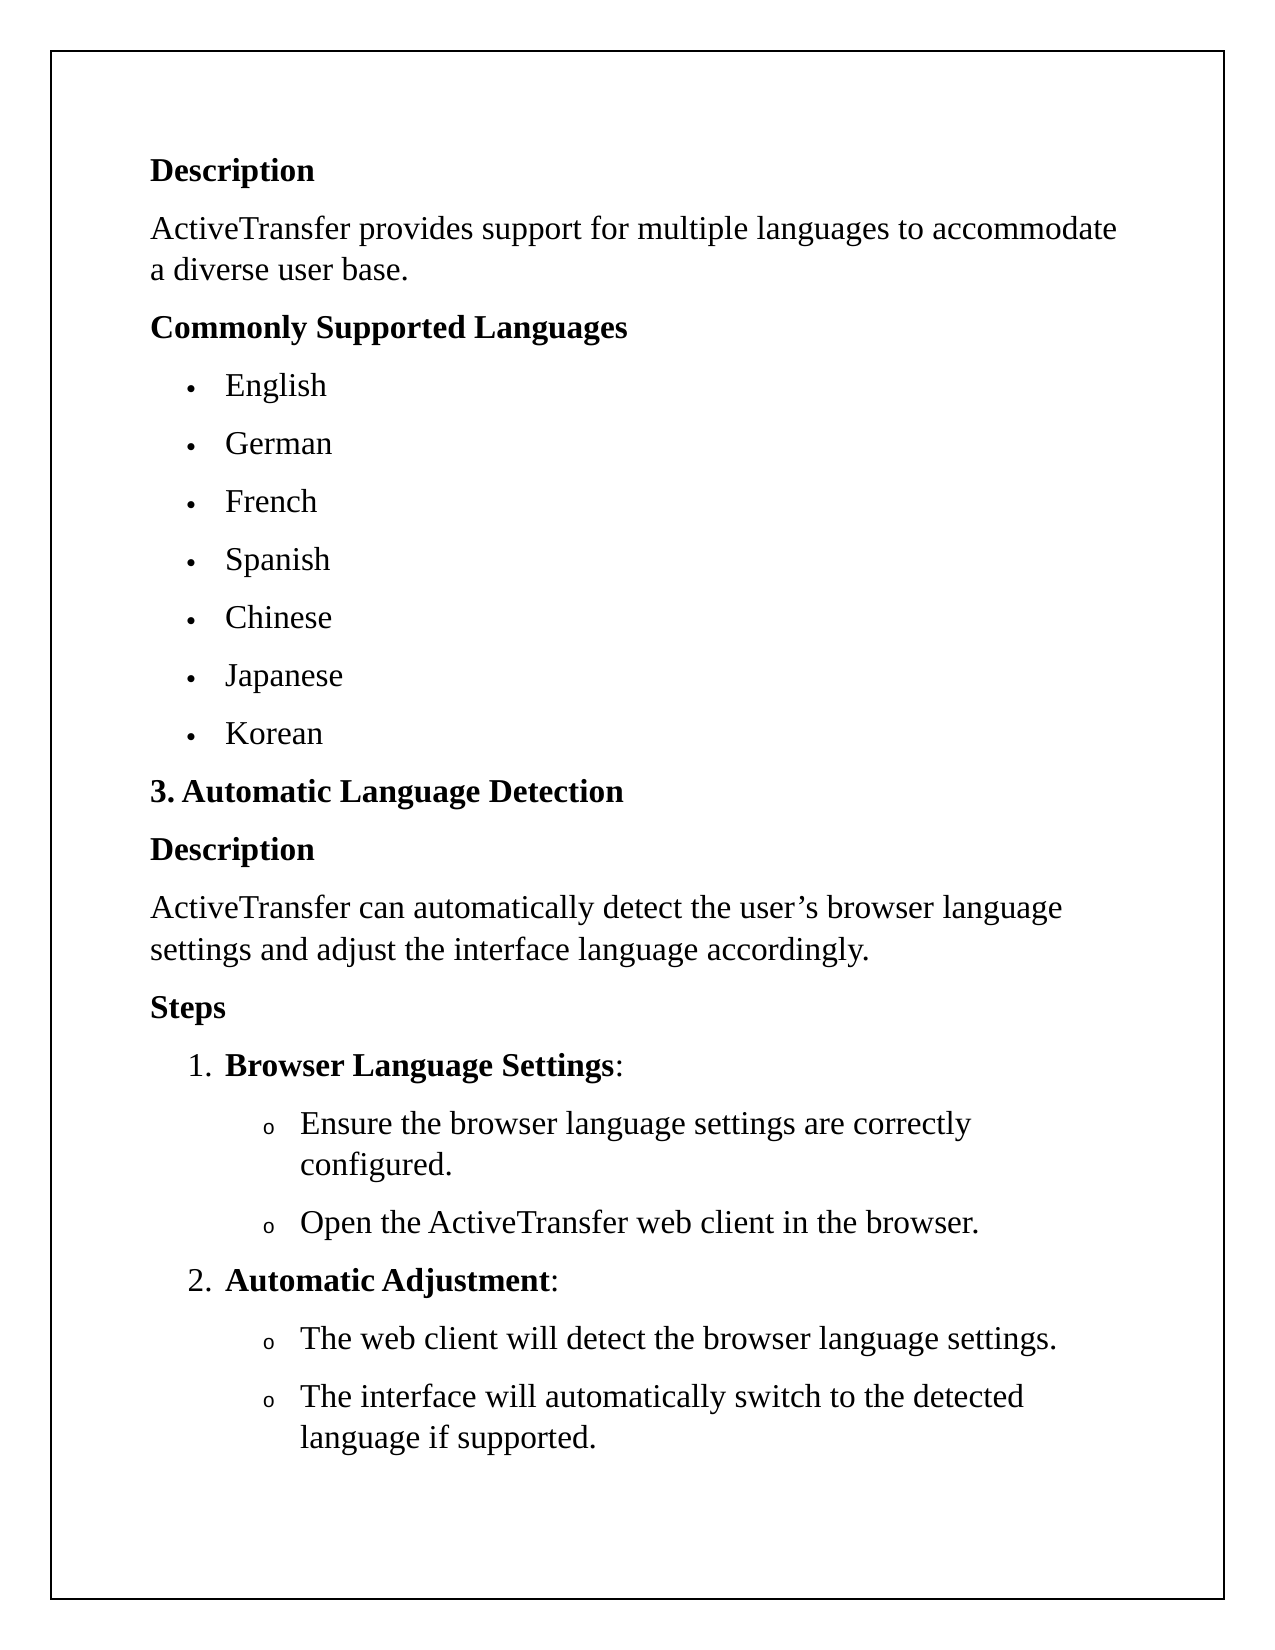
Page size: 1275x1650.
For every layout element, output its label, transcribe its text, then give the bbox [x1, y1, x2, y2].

list The web client will detect the browser language settings. [262, 1318, 1125, 1357]
list Open the ActiveTransfer web client in the browser. [262, 1202, 1125, 1241]
text Steps [150, 987, 1125, 1025]
list German [187, 423, 1125, 462]
list Ensure the browser language settings are correctly configured. [262, 1103, 1125, 1183]
text Description [150, 150, 1125, 188]
list The interface will automatically switch to the detected language if supported. [262, 1376, 1125, 1456]
list Japanese [187, 656, 1125, 694]
text 3. Automatic Language Detection [150, 772, 1125, 810]
text ActiveTransfer provides support for multiple languages to accommodate a diverse user base. [150, 208, 1125, 288]
list English [187, 365, 1125, 404]
list Automatic Adjustment: [187, 1260, 1125, 1299]
text Commonly Supported Languages [150, 307, 1125, 346]
list Chinese [187, 597, 1125, 636]
text Description [150, 829, 1125, 868]
list Korean [187, 713, 1125, 752]
list Spanish [187, 539, 1125, 578]
list French [187, 481, 1125, 520]
list Browser Language Settings: [187, 1045, 1125, 1083]
text ActiveTransfer can automatically detect the user’s browser language settings and adjust the interface language accordingly. [150, 888, 1125, 967]
